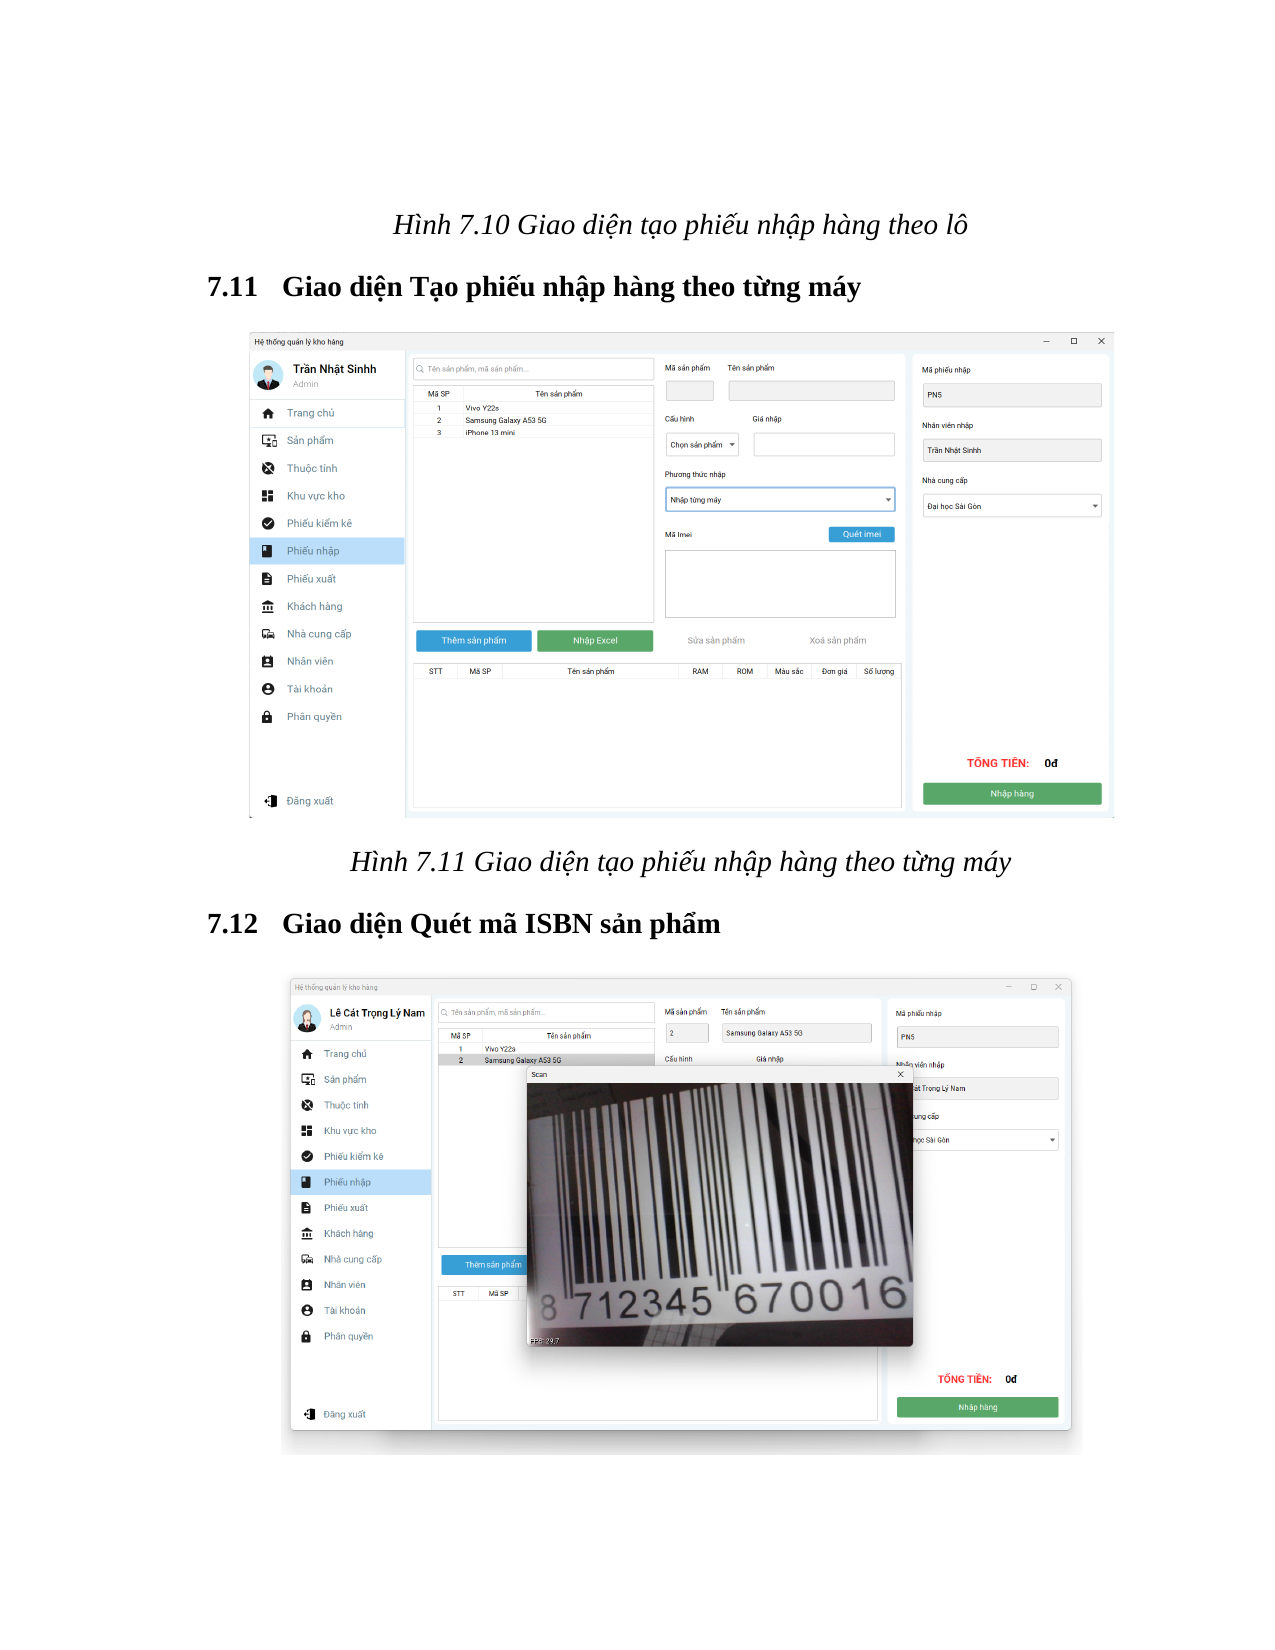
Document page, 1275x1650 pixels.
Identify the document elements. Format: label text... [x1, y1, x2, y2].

text Hình 7.10 Giao diện tạo phiếu nhập hàng theo lô [207, 207, 1157, 240]
list Giao diện Quét mã ISBN sản phẩm [207, 906, 1157, 940]
picture [281, 969, 1083, 1455]
list Giao diện Tạo phiếu nhập hàng theo từng máy [207, 269, 1157, 303]
text Hình 7.11 Giao diện tạo phiếu nhập hàng theo từng máy [207, 844, 1157, 877]
picture [249, 332, 1115, 818]
